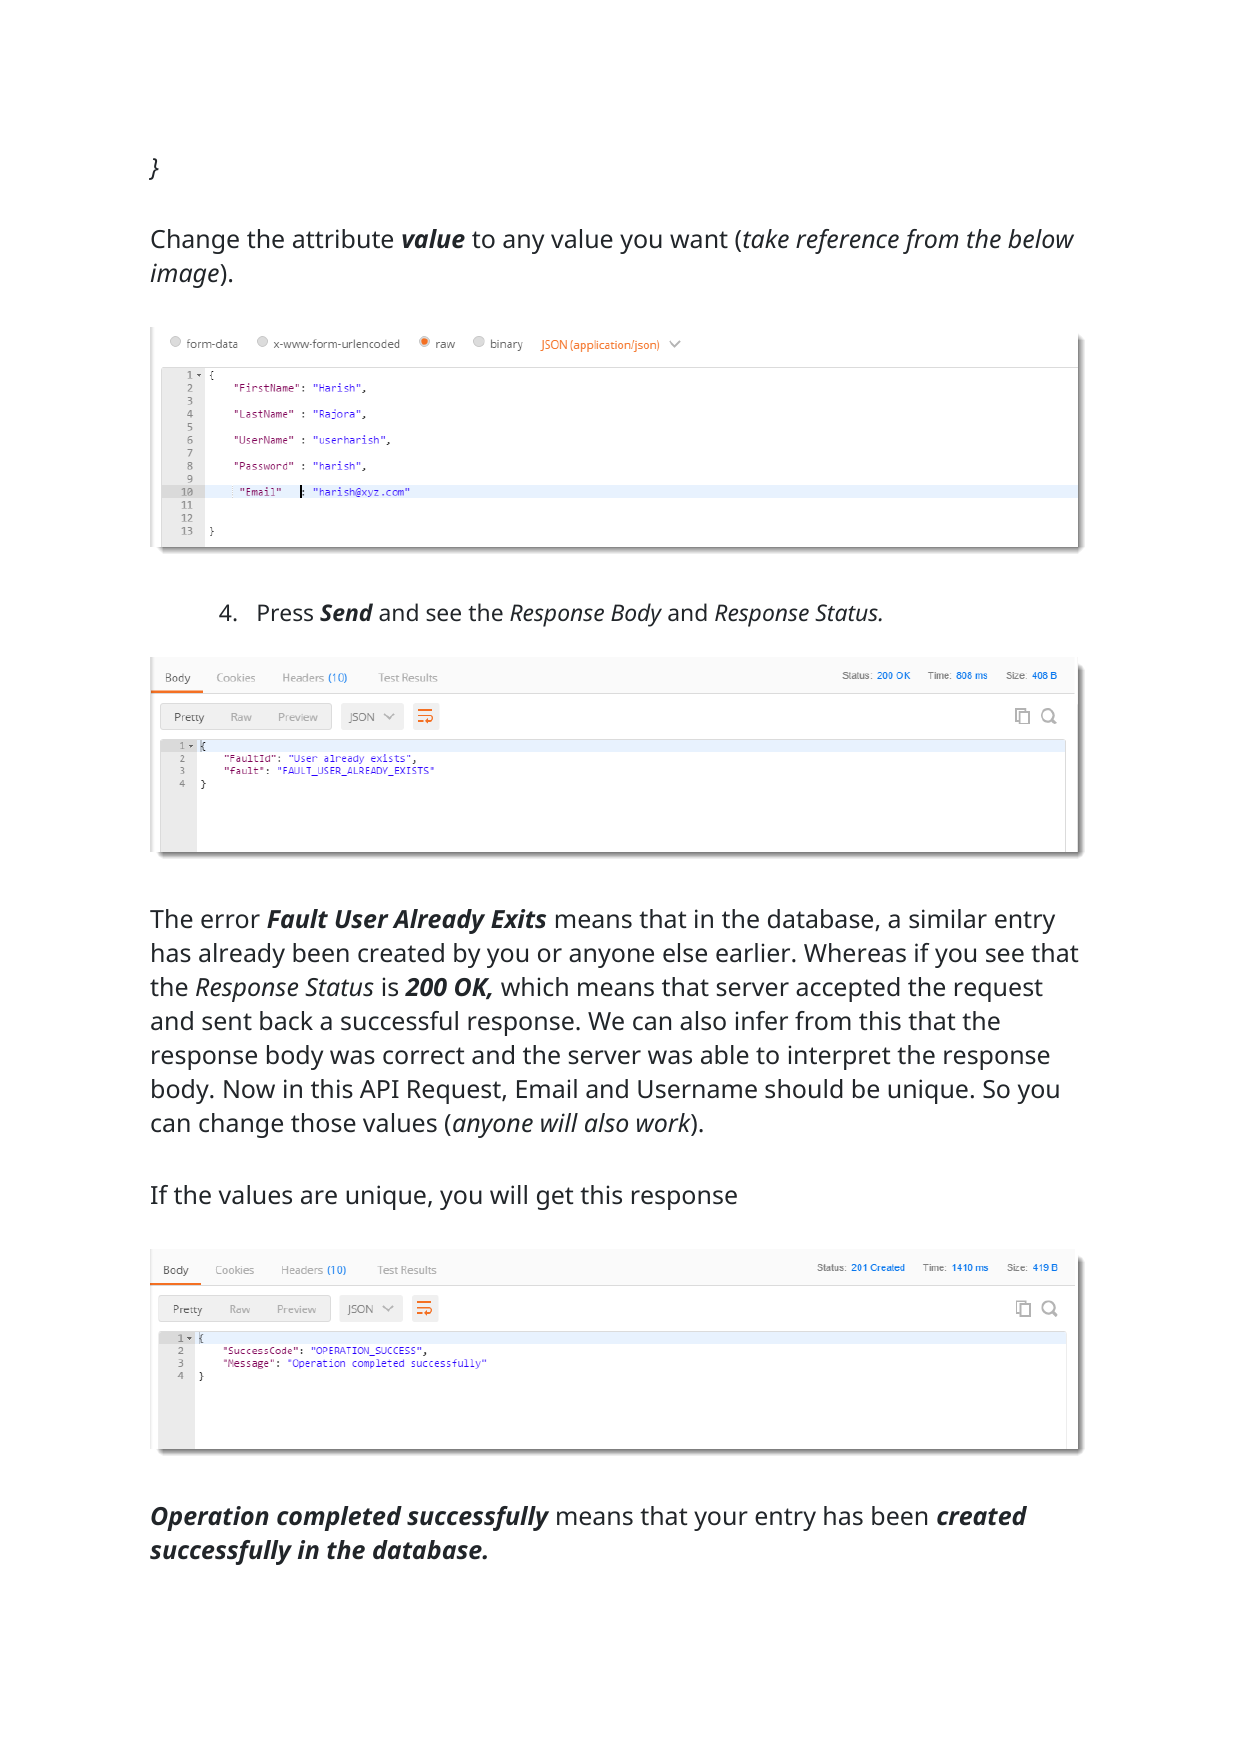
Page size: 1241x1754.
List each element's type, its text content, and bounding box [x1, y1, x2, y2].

text } [150, 150, 1090, 184]
list Press Send and see the Response Body and Response Status. [219, 597, 1090, 628]
text Operation completed successfully means that your entry has been created successfully in the database. [150, 1499, 1090, 1567]
text If the values are unique, you will get this response [150, 1178, 1090, 1212]
text The error Fault User Already Exits means that in the database, a similar entry has already been created by you or anyone else earlier. Whereas if you see that the Response Status is 200 OK, which means that server accepted the request and sent back a successful response. We can also infer from this that the response body was correct and the server was able to interpret the response body. Now in this API Request, Email and Username should be unique. So you can change those values (anyone will also work). [150, 902, 1090, 1140]
picture [150, 657, 1091, 865]
picture [150, 1249, 1091, 1462]
text Change the attribute value to any value you want (take reference from the below image). [150, 222, 1090, 290]
picture [150, 327, 1091, 560]
